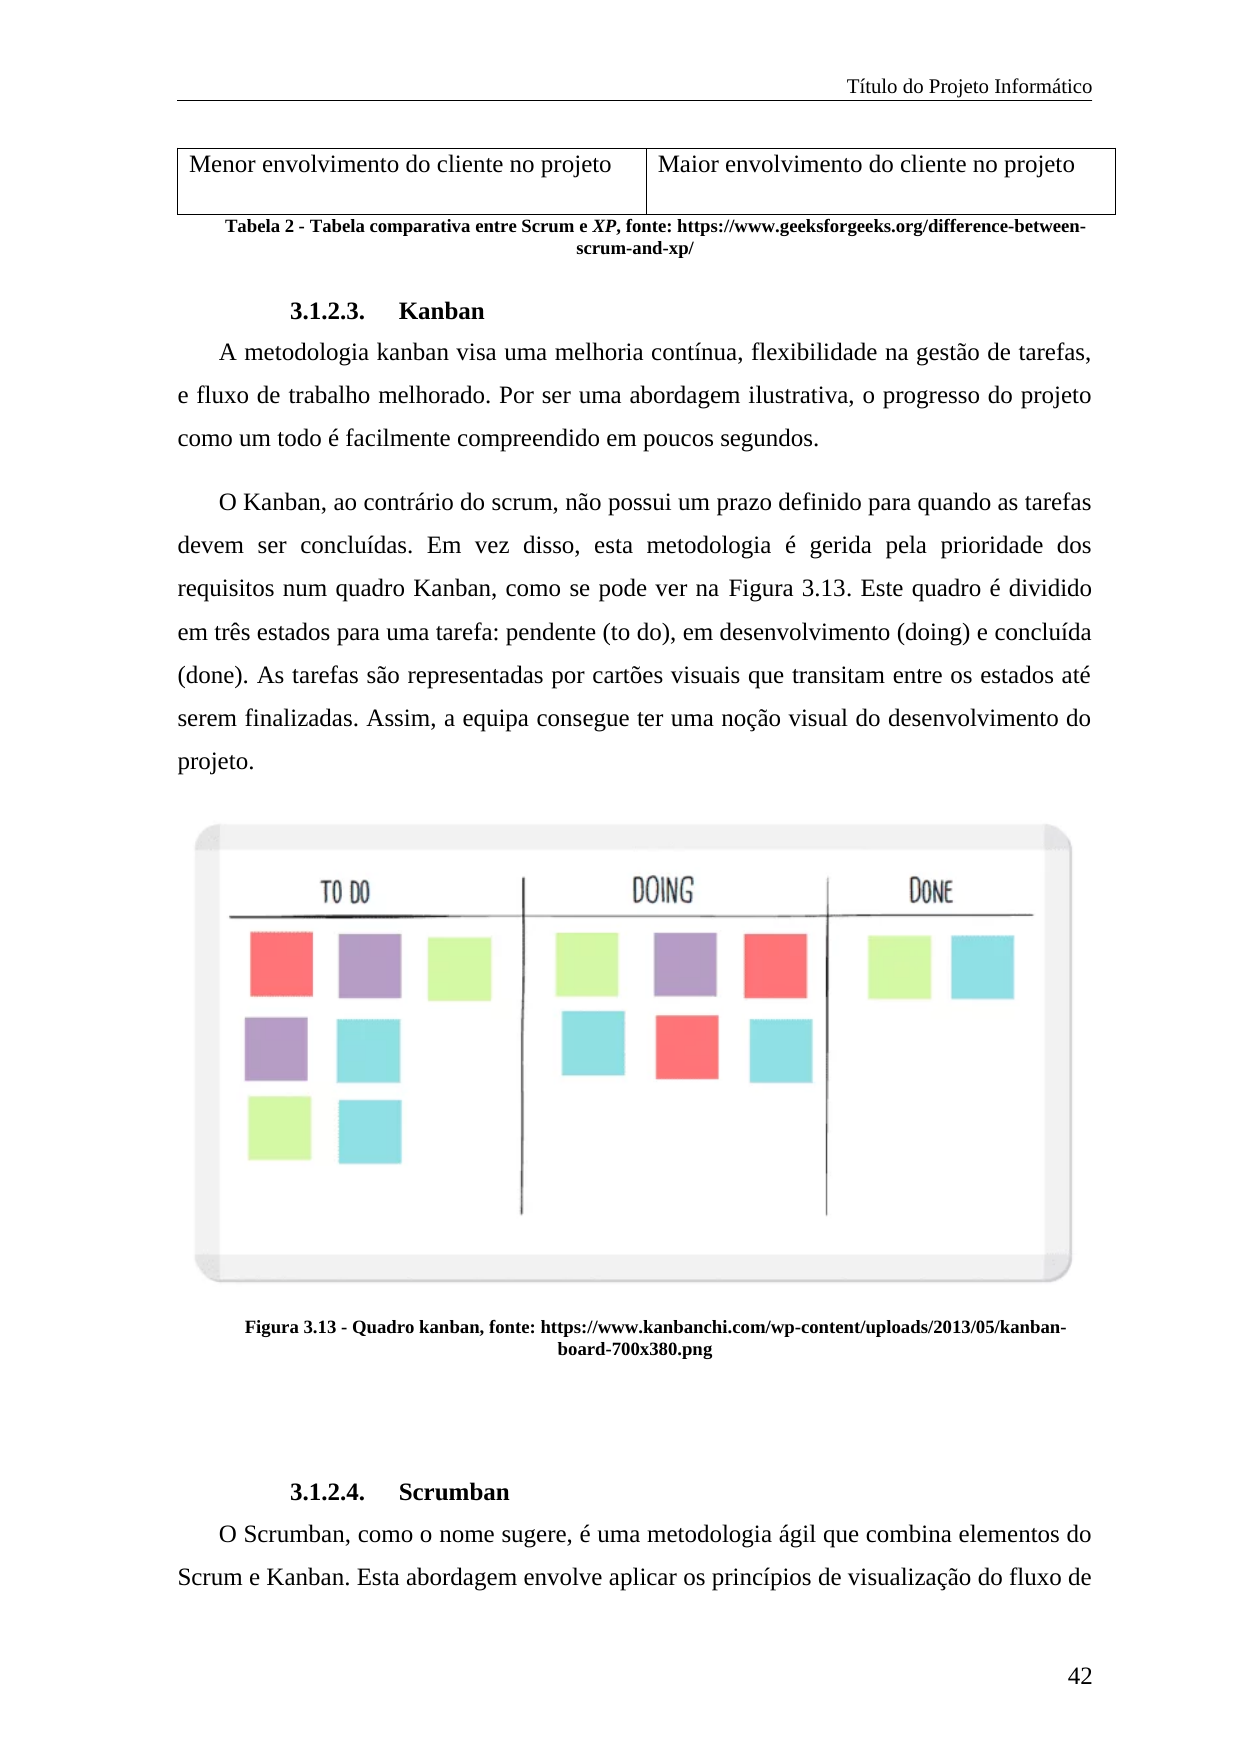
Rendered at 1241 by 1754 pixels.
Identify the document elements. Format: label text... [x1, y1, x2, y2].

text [177, 1519, 1092, 1591]
subtitle Scrumban [290, 1477, 1092, 1506]
table_cell Maior envolvimento do cliente no projeto [647, 149, 1115, 214]
text Tabela 2 - Tabela comparativa entre Scrum e XP, fonte: https://www.geeksforgeeks.org/difference-between-scrum-and-xp/ [177, 215, 1092, 258]
picture [177, 810, 1093, 1307]
text A metodologia kanban visa uma melhoria contínua, flexibilidade na gestão de tarefas, e fluxo de trabalho melhorado. Por ser uma abordagem ilustrativa, o progresso do projeto como um todo é facilmente compreendido em poucos segundos. [177, 337, 1092, 452]
table_cell Menor envolvimento do cliente no projeto [178, 149, 646, 214]
subtitle Kanban [290, 296, 1092, 324]
